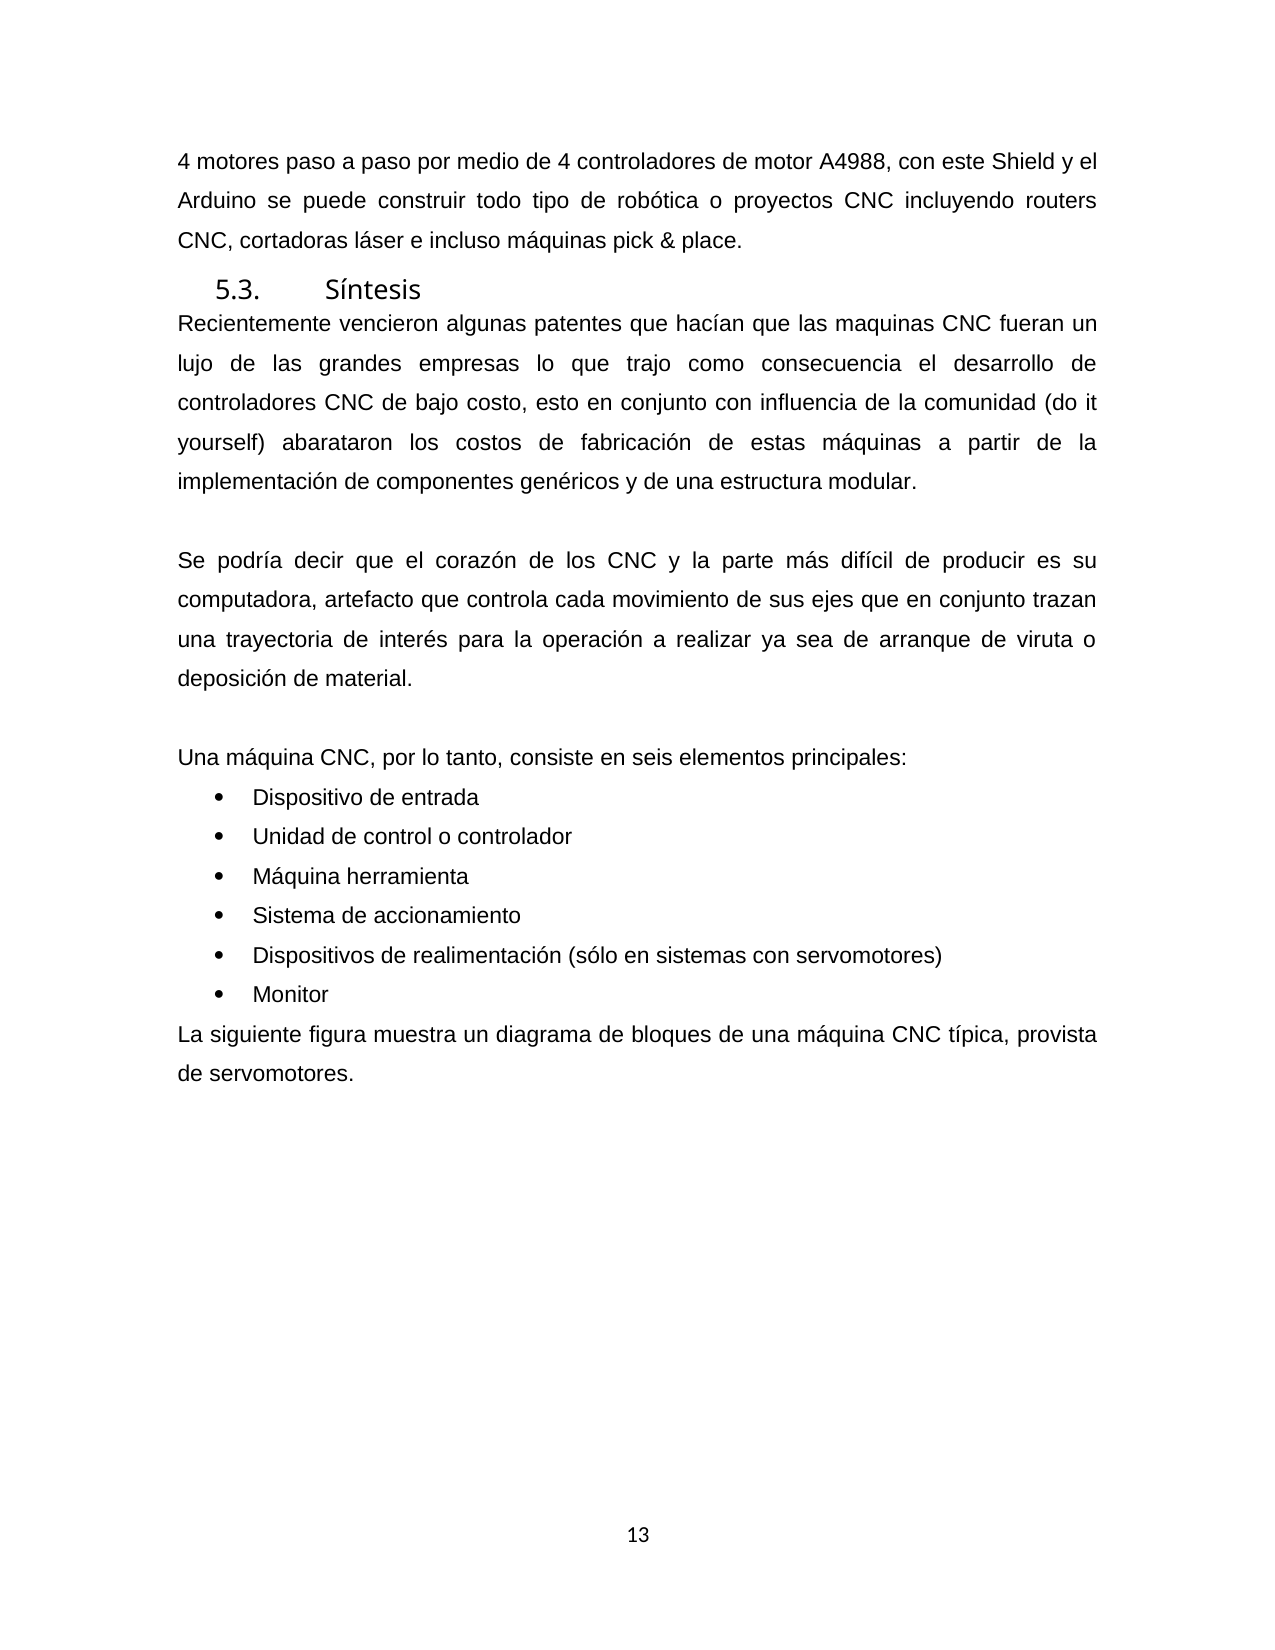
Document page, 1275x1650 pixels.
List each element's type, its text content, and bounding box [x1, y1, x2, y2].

list Unidad de control o controlador [215, 823, 1098, 849]
list Máquina herramienta [215, 863, 1098, 889]
list Dispositivos de realimentación (sólo en sistemas con servomotores) [215, 942, 1098, 968]
text La siguiente figura muestra un diagrama de bloques de una máquina CNC típica, provista de servomotores. [177, 1021, 1098, 1086]
text Se podría decir que el corazón de los CNC y la parte más difícil de producir es su computadora, artefacto que controla cada movimiento de sus ejes que en conjunto trazan una trayectoria de interés para la operación a realizar ya sea de arranque de viruta o deposición de material. [177, 547, 1098, 692]
text Recientemente vencieron algunas patentes que hacían que las maquinas CNC fueran un lujo de las grandes empresas lo que trajo como consecuencia el desarrollo de controladores CNC de bajo costo, esto en conjunto con influencia de la comunidad (do it yourself) abarataron los costos de fabricación de estas máquinas a partir de la implementación de componentes genéricos y de una estructura modular. [177, 310, 1098, 494]
list Dispositivo de entrada [215, 784, 1098, 810]
text Una máquina CNC, por lo tanto, consiste en seis elementos principales: [177, 744, 1098, 771]
list Sistema de accionamiento [215, 902, 1098, 928]
subtitle Síntesis [215, 270, 1098, 307]
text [177, 148, 1098, 253]
list Monitor [215, 981, 1098, 1007]
